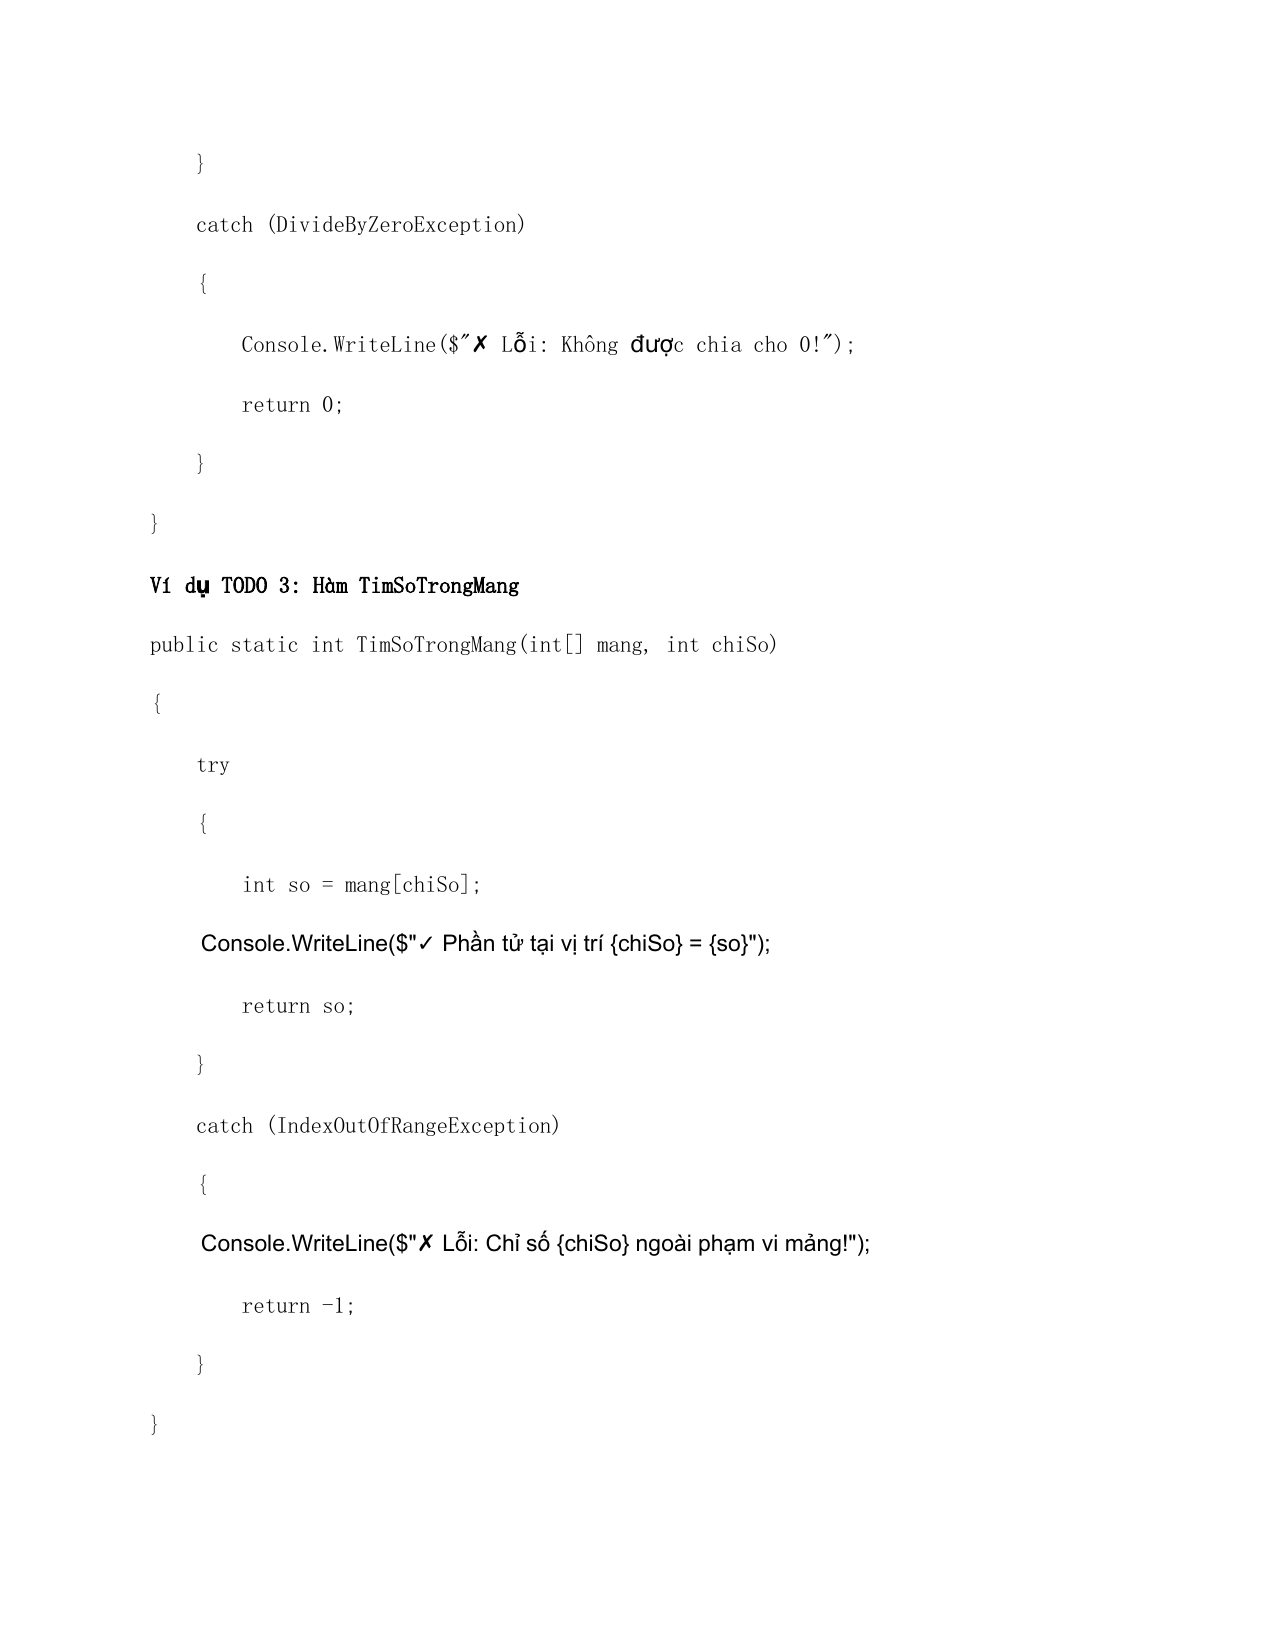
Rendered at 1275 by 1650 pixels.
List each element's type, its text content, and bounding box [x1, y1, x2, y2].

text { [150, 810, 1125, 836]
text return 0; [150, 390, 1125, 416]
text } [150, 510, 1125, 536]
text catch (DivideByZeroException) [150, 210, 1125, 236]
text try [150, 750, 1125, 776]
text Console.WriteLine($"✓ Phần tử tại vị trí {chiSo} = {so}"); [150, 930, 1125, 956]
text } [150, 1050, 1125, 1076]
text public static int TimSoTrongMang(int[] mang, int chiSo) [150, 630, 1125, 656]
text Console.WriteLine($"✗ Lỗi: Chỉ số {chiSo} ngoài phạm vi mảng!"); [150, 1230, 1125, 1257]
text return -1; [150, 1290, 1125, 1317]
text } [150, 450, 1125, 476]
text { [150, 270, 1125, 296]
text { [150, 690, 1125, 716]
text catch (IndexOutOfRangeException) [150, 1110, 1125, 1136]
text Console.WriteLine($"✗ Lỗi: Không được chia cho 0!"); [150, 330, 1125, 356]
text Ví dụ TODO 3: Hàm TimSoTrongMang [150, 570, 1125, 596]
text } [150, 1410, 1125, 1437]
text int so = mang[chiSo]; [150, 870, 1125, 896]
text { [150, 1170, 1125, 1196]
text return so; [150, 990, 1125, 1016]
text } [150, 1350, 1125, 1377]
text } [150, 150, 1125, 176]
